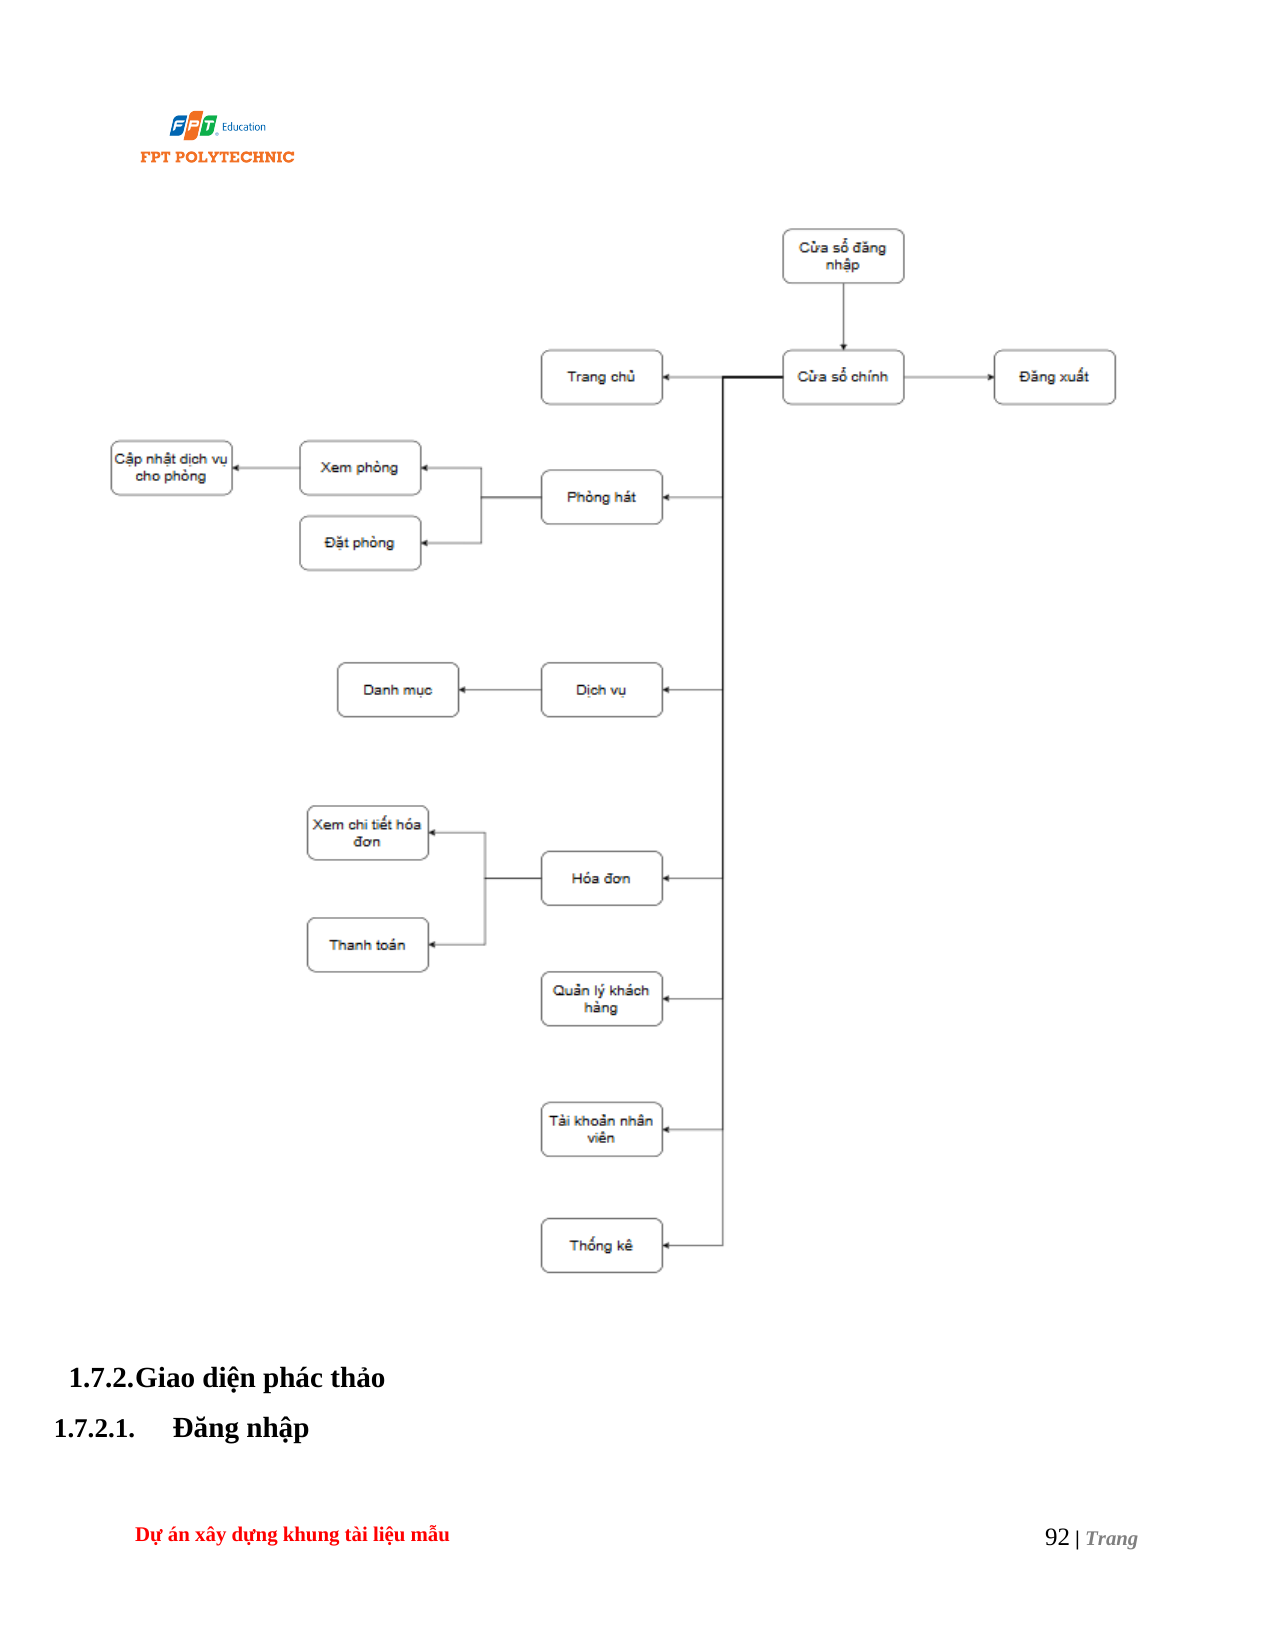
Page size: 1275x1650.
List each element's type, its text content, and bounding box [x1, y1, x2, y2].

picture [61, 203, 1151, 1279]
subtitle Đăng nhập [135, 1419, 1140, 1442]
subtitle Giao diện phác thảo [134, 1361, 1140, 1394]
picture [135, 103, 299, 175]
